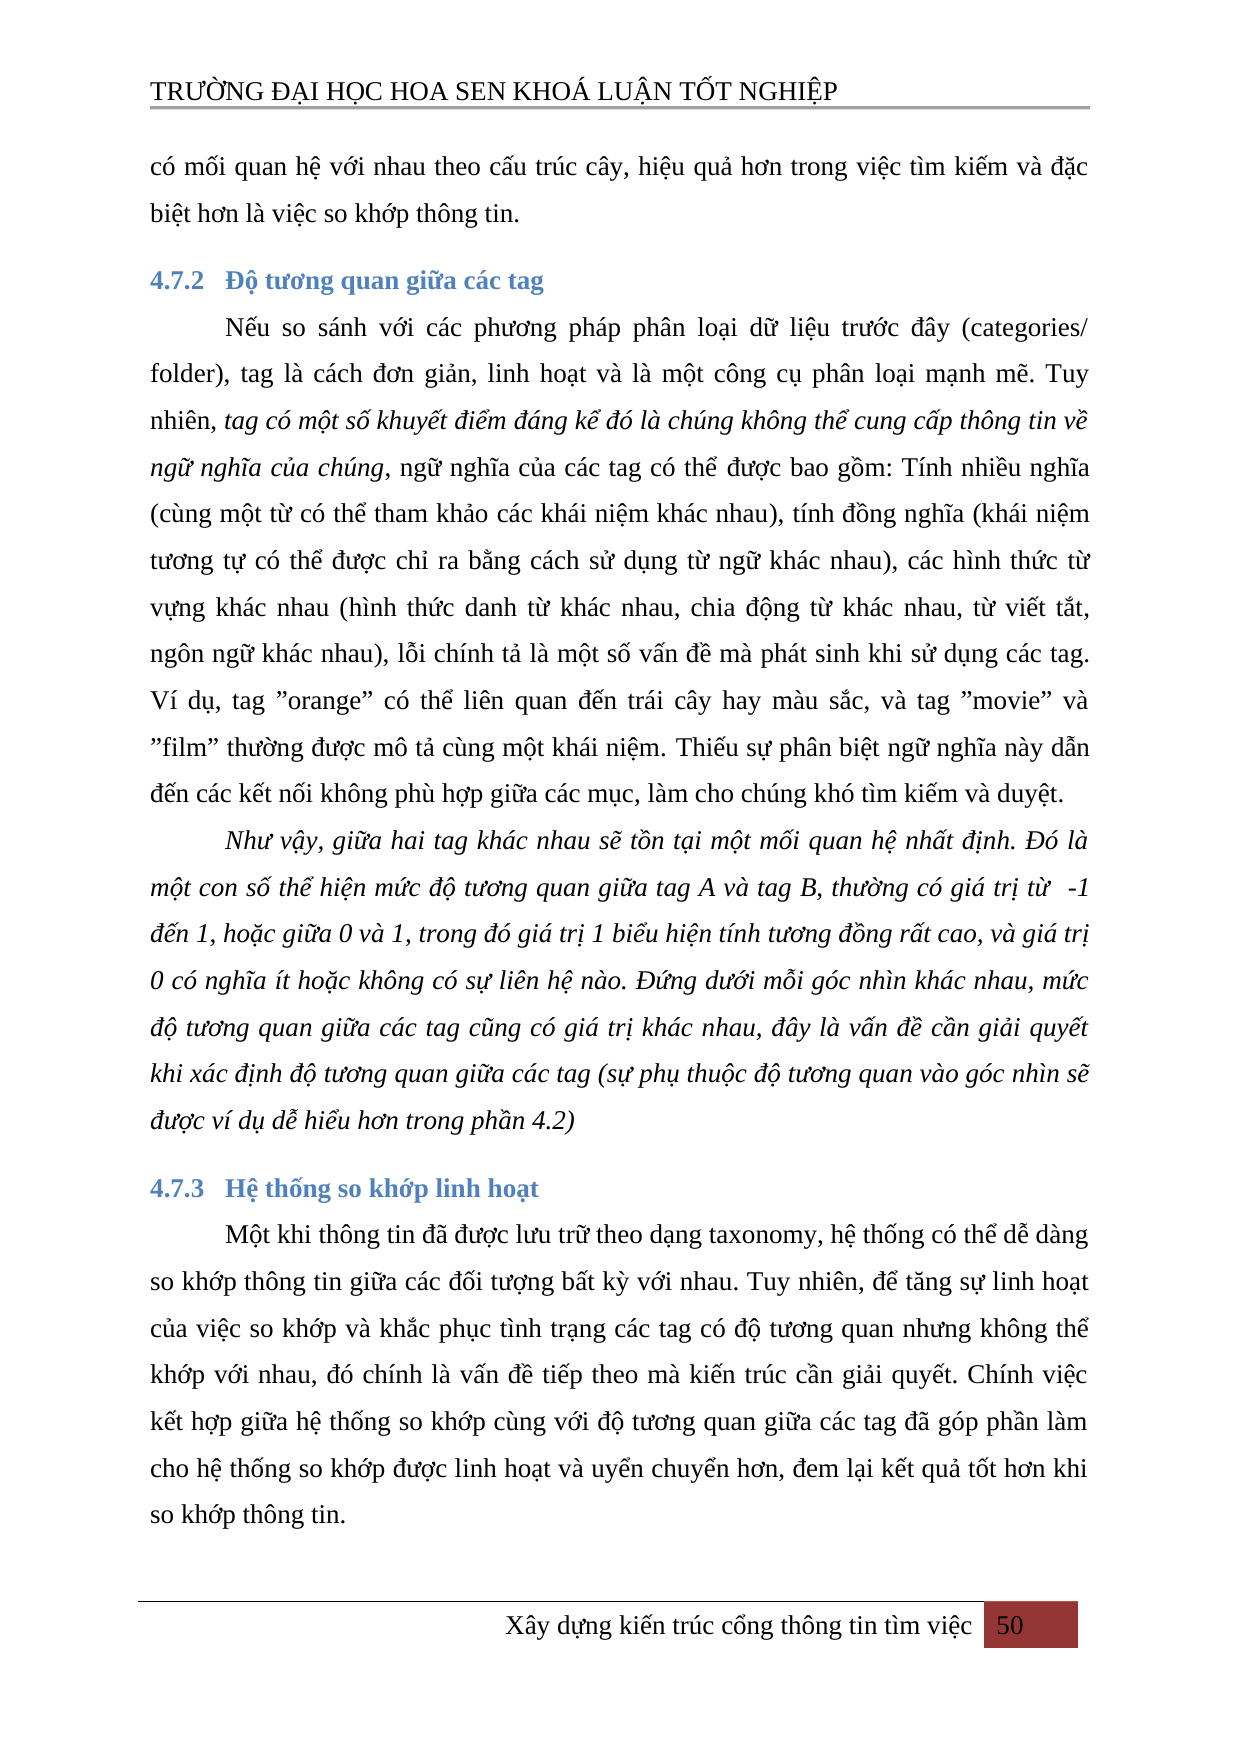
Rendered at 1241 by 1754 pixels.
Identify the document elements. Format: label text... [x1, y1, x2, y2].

subtitle Hệ thống so khớp linh hoạt [150, 1172, 1090, 1203]
text Nếu so sánh với các phương pháp phân loại dữ liệu trước đây (categories/ folder), tag là cách đơn giản, linh hoạt và là một công cụ phân loại mạnh mẽ. Tuy nhiên, tag có một số khuyết điểm đáng kể đó là chúng không thể cung cấp thông tin về ngữ nghĩa của chúng, ngữ nghĩa của các tag có thể được bao gồm: Tính nhiều nghĩa (cùng một từ có thể tham khảo các khái niệm khác nhau), tính đồng nghĩa (khái niệm tương tự có thể được chỉ ra bằng cách sử dụng từ ngữ khác nhau), các hình thức từ vựng khác nhau (hình thức danh từ khác nhau, chia động từ khác nhau, từ viết tắt, ngôn ngữ khác nhau), lỗi chính tả là một số vấn đề mà phát sinh khi sử dụng các tag. Ví dụ, tag ”orange” có thể liên quan đến trái cây hay màu sắc, và tag ”movie” và ”film” thường được mô tả cùng một khái niệm. Thiếu sự phân biệt ngữ nghĩa này dẫn đến các kết nối không phù hợp giữa các mục, làm cho chúng khó tìm kiếm và duyệt. [150, 311, 1090, 809]
text Một khi thông tin đã được lưu trữ theo dạng taxonomy, hệ thống có thể dễ dàng so khớp thông tin giữa các đối tượng bất kỳ với nhau. Tuy nhiên, để tăng sự linh hoạt của việc so khớp và khắc phục tình trạng các tag có độ tương quan nhưng không thể khớp với nhau, đó chính là vấn đề tiếp theo mà kiến trúc cần giải quyết. Chính việc kết hợp giữa hệ thống so khớp cùng với độ tương quan giữa các tag đã góp phần làm cho hệ thống so khớp được linh hoạt và uyển chuyển hơn, đem lại kết quả tốt hơn khi so khớp thông tin. [150, 1218, 1090, 1529]
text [150, 150, 1090, 228]
subtitle Độ tương quan giữa các tag [150, 264, 1090, 295]
text Như vậy, giữa hai tag khác nhau sẽ tồn tại một mối quan hệ nhất định. Đó là một con số thể hiện mức độ tương quan giữa tag A và tag B, thường có giá trị từ -1 đến 1, hoặc giữa 0 và 1, trong đó giá trị 1 biểu hiện tính tương đồng rất cao, và giá trị 0 có nghĩa ít hoặc không có sự liên hệ nào. Đứng dưới mỗi góc nhìn khác nhau, mức độ tương quan giữa các tag cũng có giá trị khác nhau, đây là vấn đề cần giải quyết khi xác định độ tương quan giữa các tag (sự phụ thuộc độ tương quan vào góc nhìn sẽ được ví dụ dễ hiểu hơn trong phần 4.2) [150, 824, 1090, 1135]
